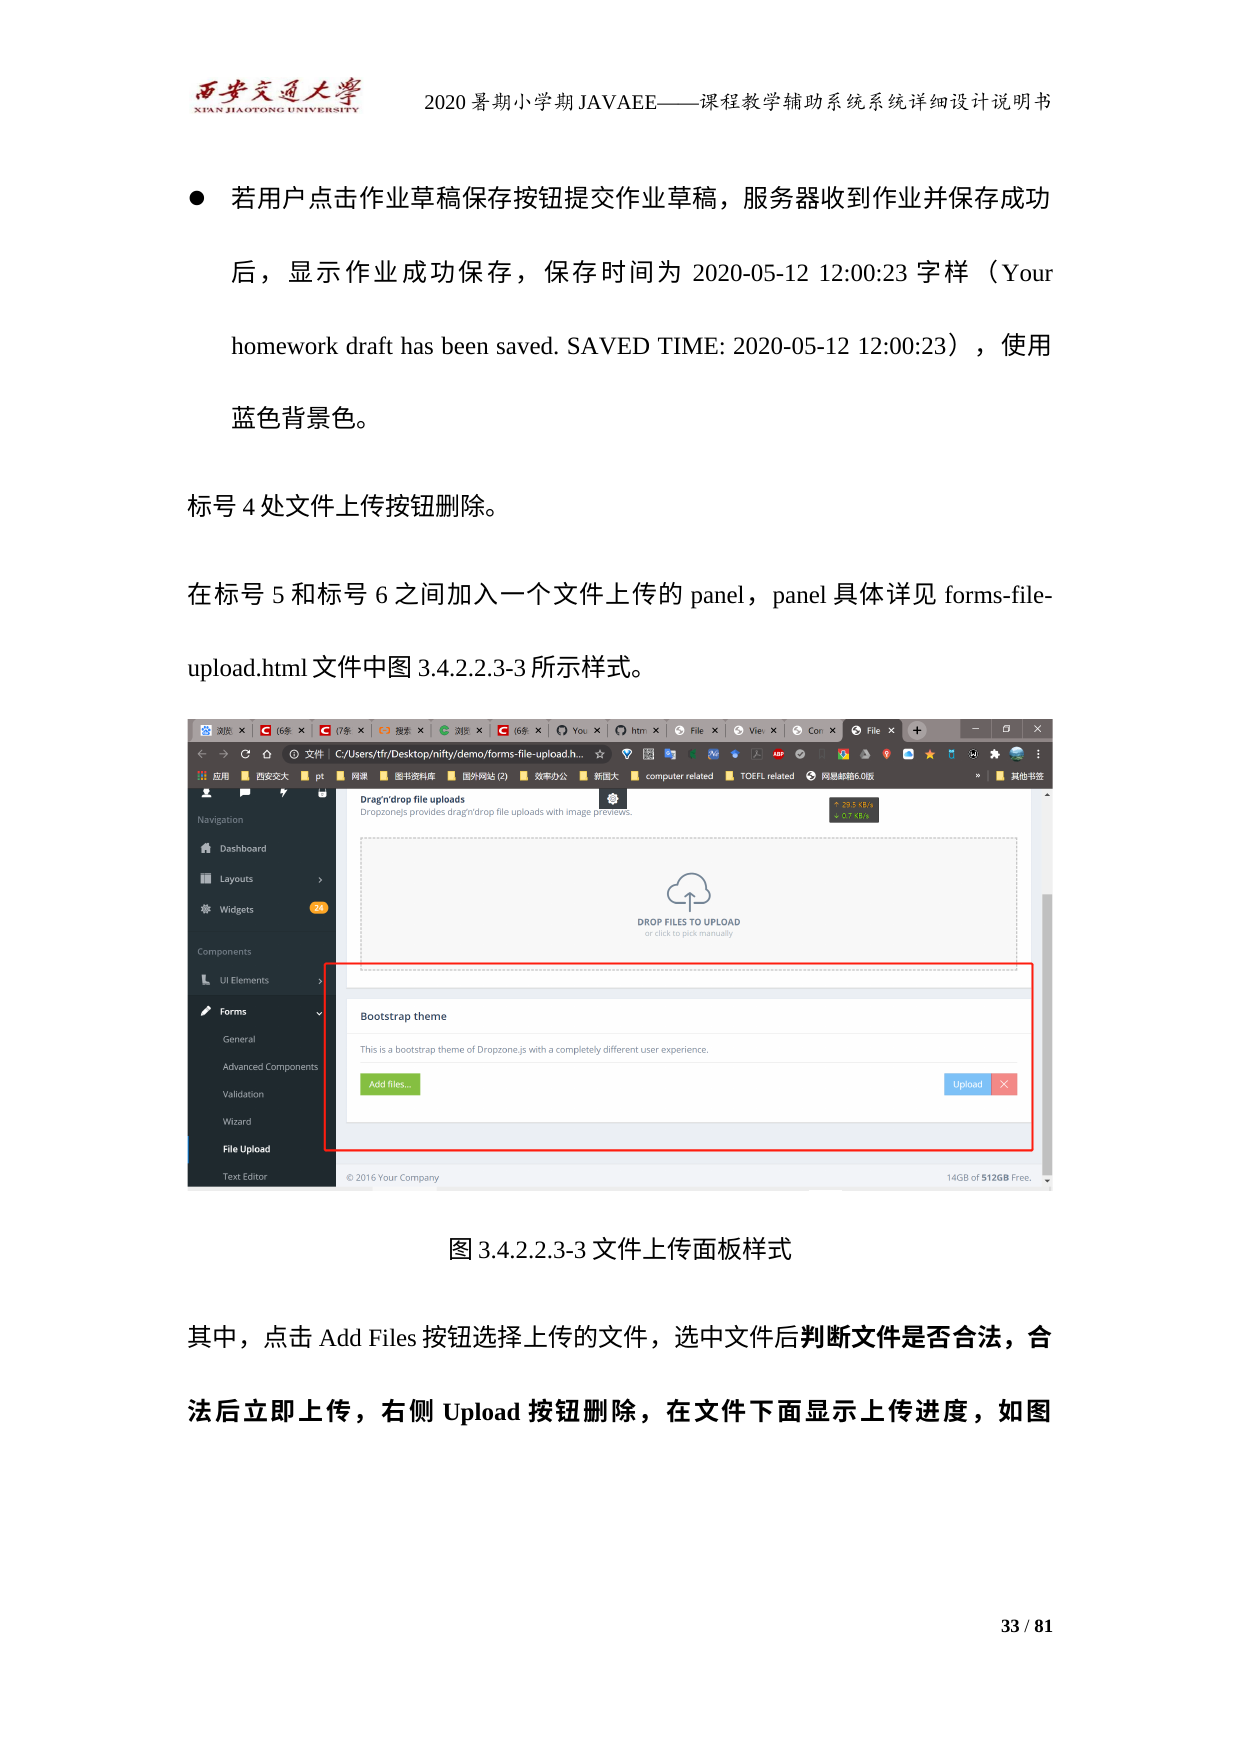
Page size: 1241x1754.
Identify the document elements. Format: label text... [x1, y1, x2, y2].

text 图3.4.2.2.3-3 文件上传面板样式 [187, 1214, 1053, 1282]
text 在标号5和标号6之间加入一个文件上传的panel，panel具体详见forms-file-upload.html文件中图3.4.2.2.3-3所示样式。 [187, 558, 1053, 700]
list 若用户点击作业草稿保存按钮提交作业草稿，服务器收到作业并保存成功后，显示作业成功保存，保存时间为2020-05-12 12:00:23字样（Your homework draft has been saved. SAVED TIME: 2020-05-12 12:00:23），使用蓝色背景色。 [187, 163, 1053, 451]
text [187, 1302, 1053, 1443]
picture [187, 719, 1053, 1191]
text 标号4处文件上传按钮删除。 [187, 471, 1053, 539]
picture [189, 77, 364, 114]
